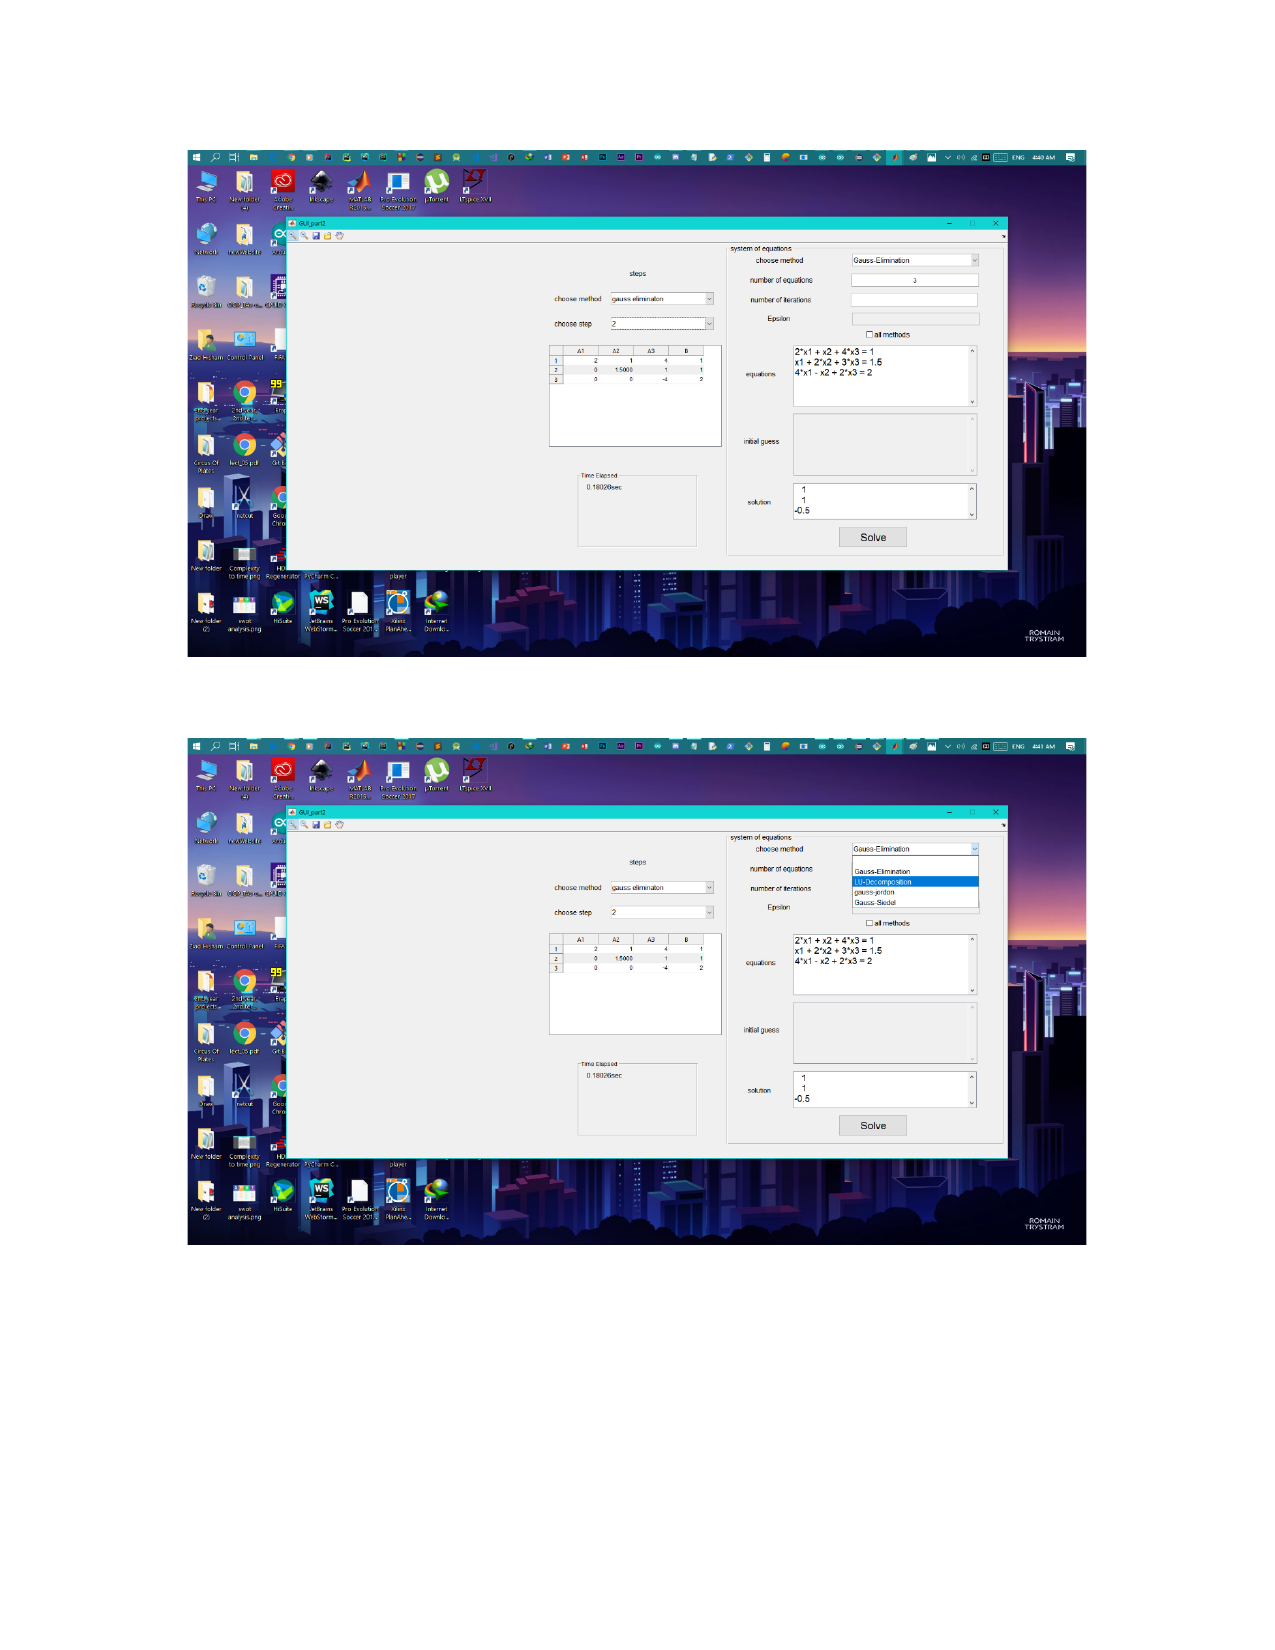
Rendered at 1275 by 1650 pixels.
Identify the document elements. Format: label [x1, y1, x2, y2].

picture [187, 738, 1087, 1245]
picture [187, 150, 1087, 657]
